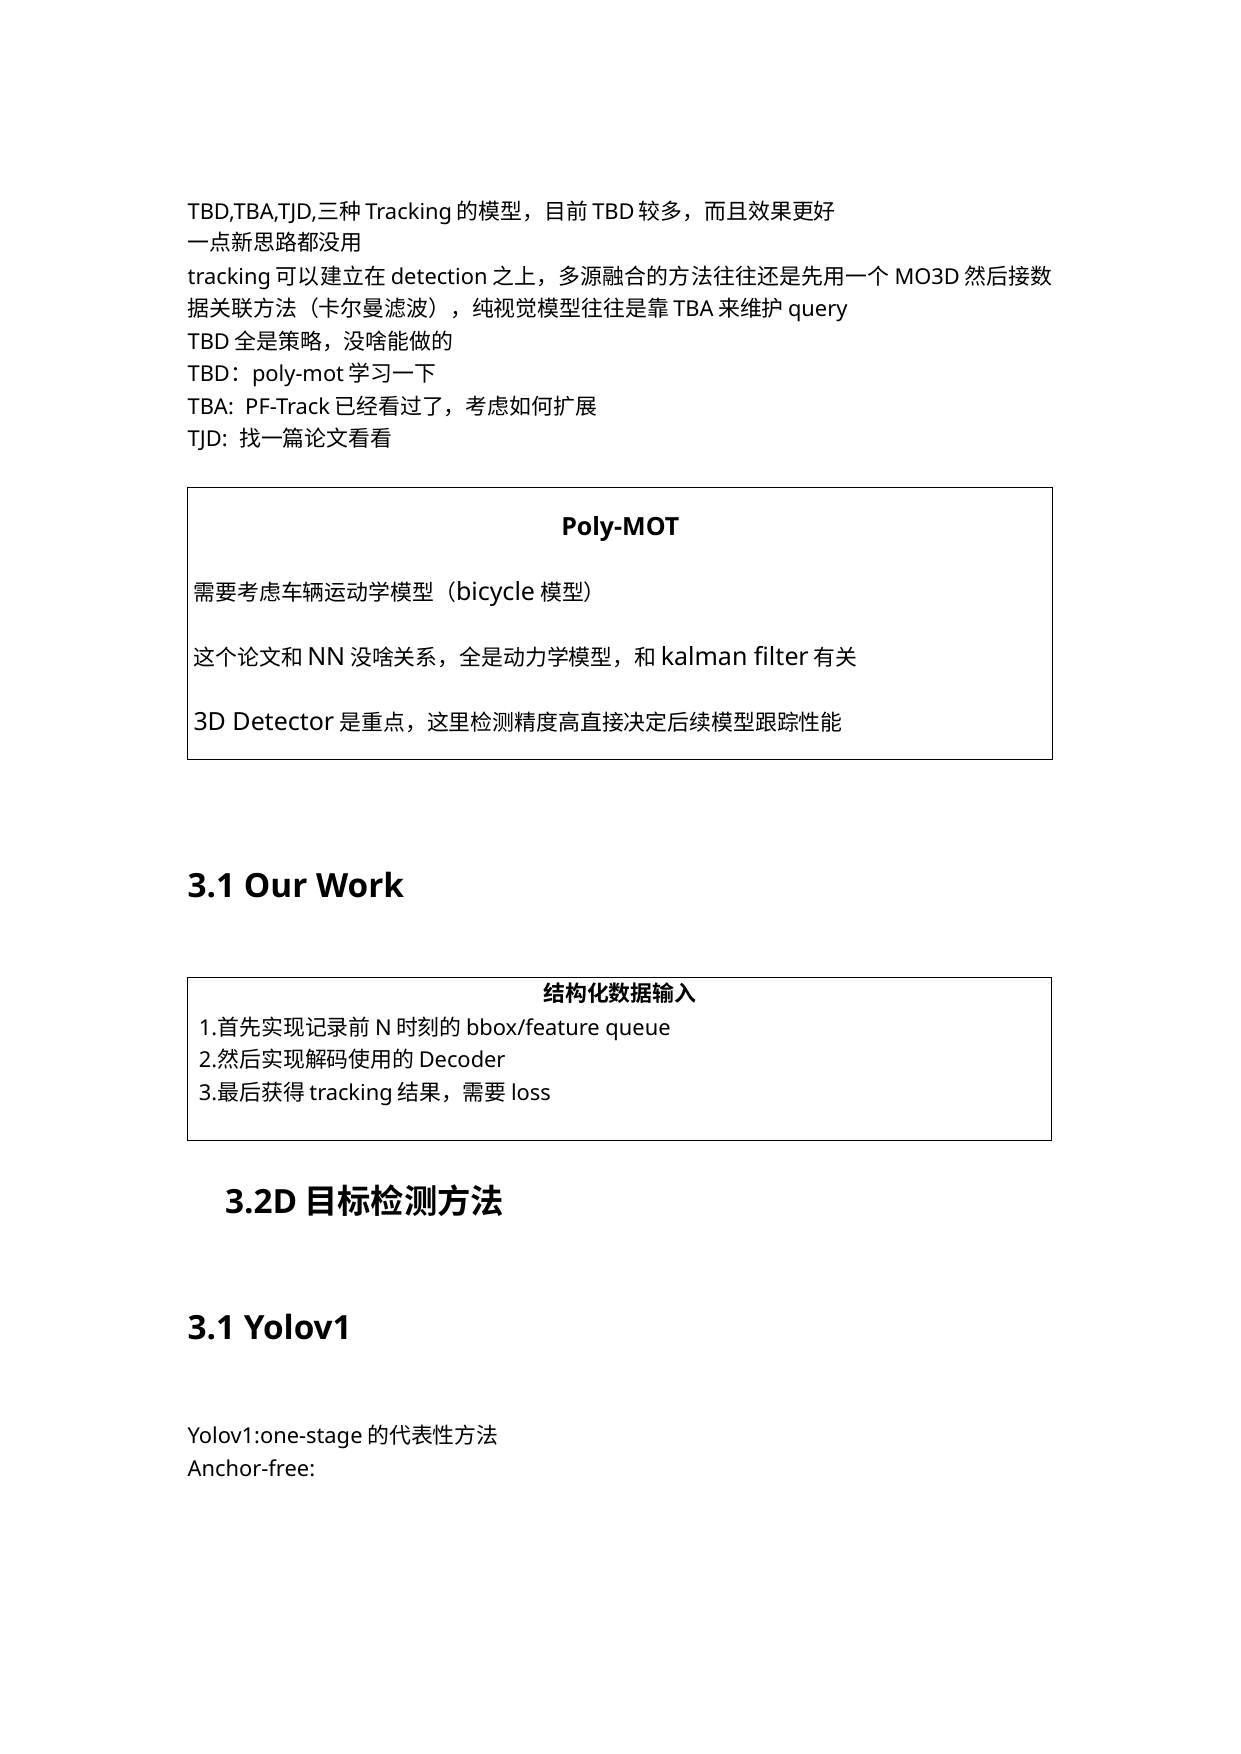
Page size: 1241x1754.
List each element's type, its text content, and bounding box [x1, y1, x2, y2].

text 一点新思路都没用 [187, 227, 1053, 259]
text Yolov1:one-stage的代表性方法 [187, 1419, 1053, 1451]
subtitle 3.1 Yolov1 [187, 1294, 1053, 1359]
text tracking可以建立在detection之上，多源融合的方法往往还是先用一个MO3D然后接数据关联方法（卡尔曼滤波），纯视觉模型往往是靠TBA来维护query [187, 259, 1053, 324]
text TBA: PF-Track已经看过了，考虑如何扩展 [187, 389, 1053, 422]
subtitle 3.1 Our Work [187, 852, 1053, 917]
table_header 结构化数据输入 1.首先实现记录前N时刻的bbox/feature queue 2.然后实现解码使用的Decoder 3.最后获得tracking结果，需要loss [188, 978, 1051, 1140]
text TJD: 找一篇论文看看 [187, 422, 1053, 454]
text TBD,TBA,TJD,三种Tracking的模型，目前TBD较多，而且效果更好 [187, 194, 1053, 227]
subtitle 3.2D目标检测方法 [225, 1168, 1053, 1233]
text Anchor-free: [187, 1451, 1053, 1484]
text TBD全是策略，没啥能做的 [187, 324, 1053, 357]
text TBD：poly-mot学习一下 [187, 357, 1053, 389]
table_header Poly-MOT 需要考虑车辆运动学模型（bicycle模型） 这个论文和NN没啥关系，全是动力学模型，和kalman filter有关 3D Detector是重点，这里检测精度高直接决定后续模型跟踪性能 [188, 488, 1052, 759]
